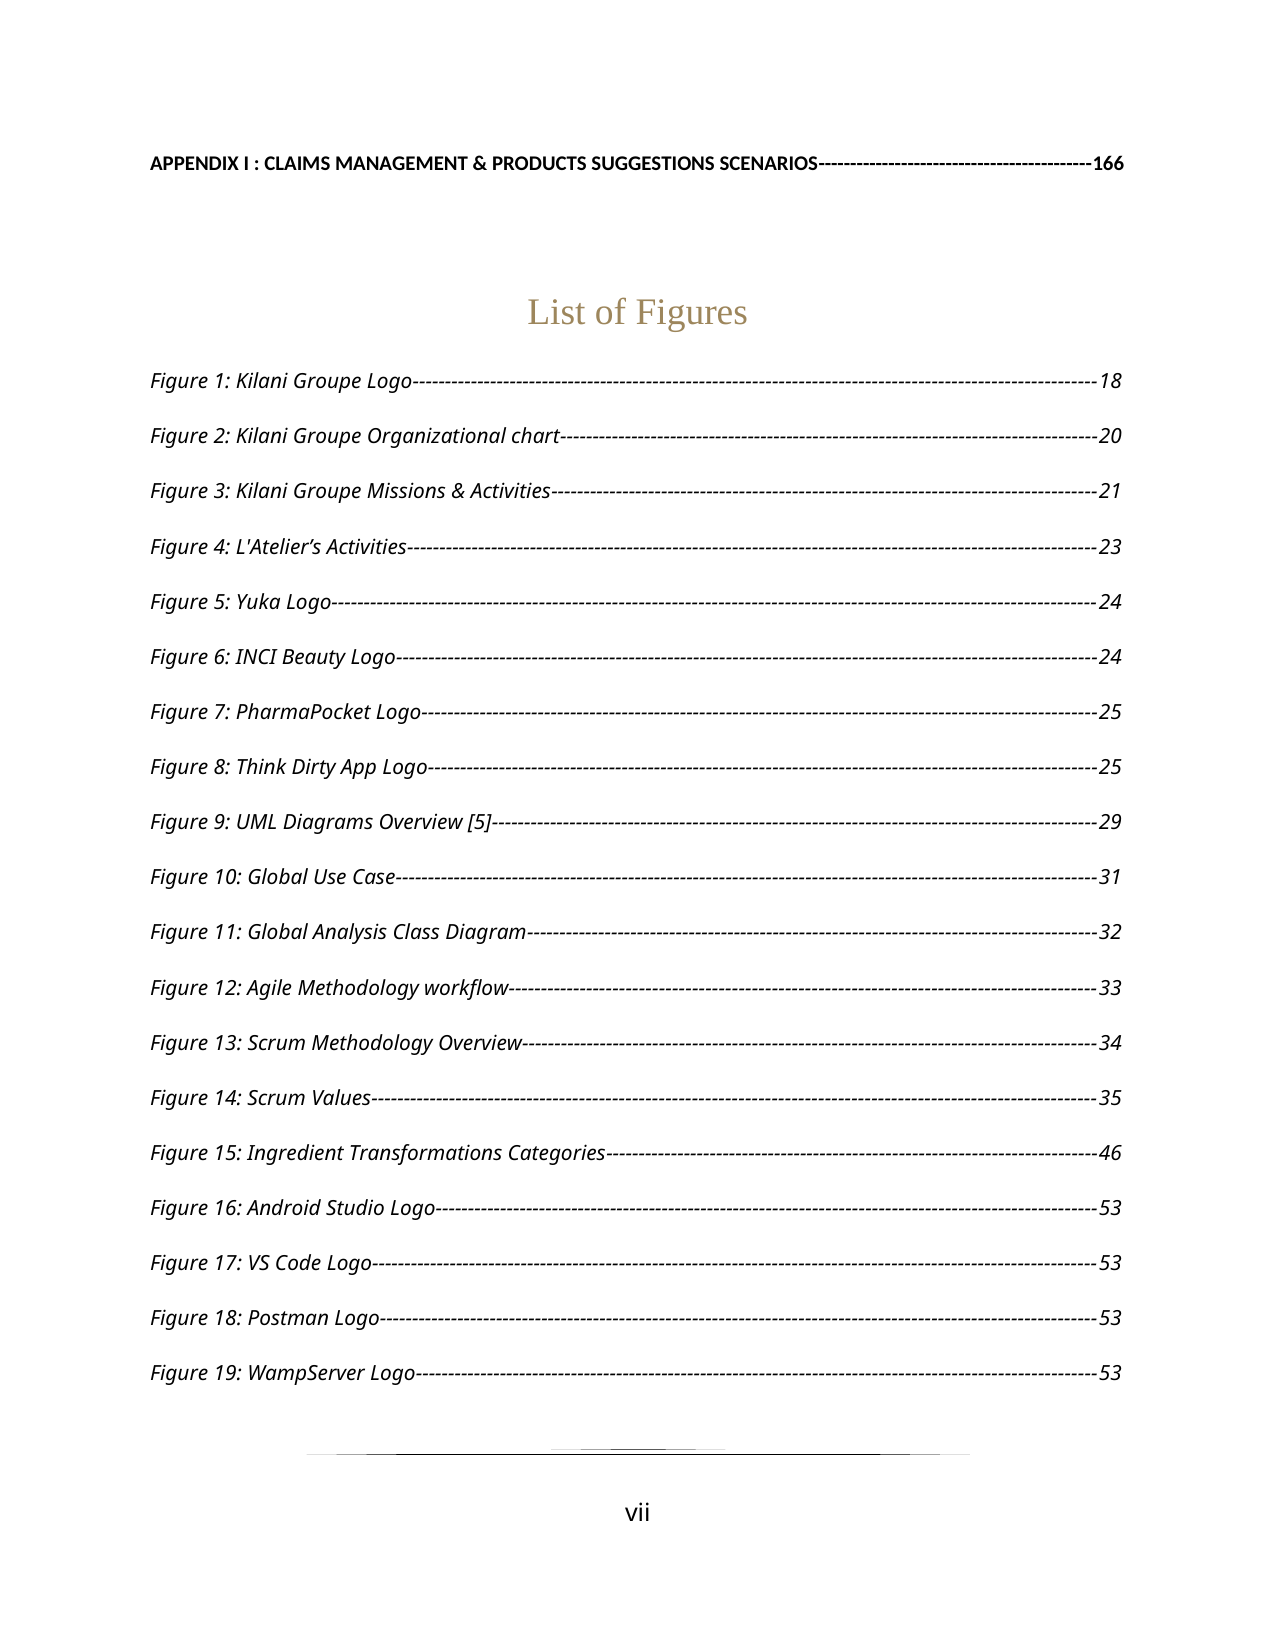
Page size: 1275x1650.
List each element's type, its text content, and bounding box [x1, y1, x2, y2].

text Figure 10: Global Use Case 31 [150, 862, 1125, 891]
text Figure 4: L'Atelier’s Activities 23 [150, 532, 1125, 560]
text Figure 6: INCI Beauty Logo 24 [150, 642, 1125, 670]
subtitle List of Figures [150, 289, 1125, 332]
text Figure 3: Kilani Groupe Missions & Activities 21 [150, 477, 1125, 505]
text Figure 15: Ingredient Transformations Categories 46 [150, 1138, 1125, 1166]
text Figure 12: Agile Methodology workflow 33 [150, 973, 1125, 1001]
text Figure 16: Android Studio Logo 53 [150, 1193, 1125, 1221]
text Figure 19: WampServer Logo 53 [150, 1358, 1125, 1387]
text Figure 11: Global Analysis Class Diagram 32 [150, 917, 1125, 946]
text Figure 13: Scrum Methodology Overview 34 [150, 1028, 1125, 1056]
text Figure 2: Kilani Groupe Organizational chart 20 [150, 422, 1125, 450]
text Figure 8: Think Dirty App Logo 25 [150, 752, 1125, 781]
text Figure 9: UML Diagrams Overview [5] 29 [150, 807, 1125, 836]
text Figure 17: VS Code Logo 53 [150, 1248, 1125, 1277]
text Figure 18: Postman Logo 53 [150, 1303, 1125, 1332]
text Figure 5: Yuka Logo 24 [150, 587, 1125, 615]
text Figure 1: Kilani Groupe Logo 18 [150, 366, 1125, 395]
text Figure 14: Scrum Values 35 [150, 1083, 1125, 1111]
text Figure 7: PharmaPocket Logo 25 [150, 697, 1125, 726]
